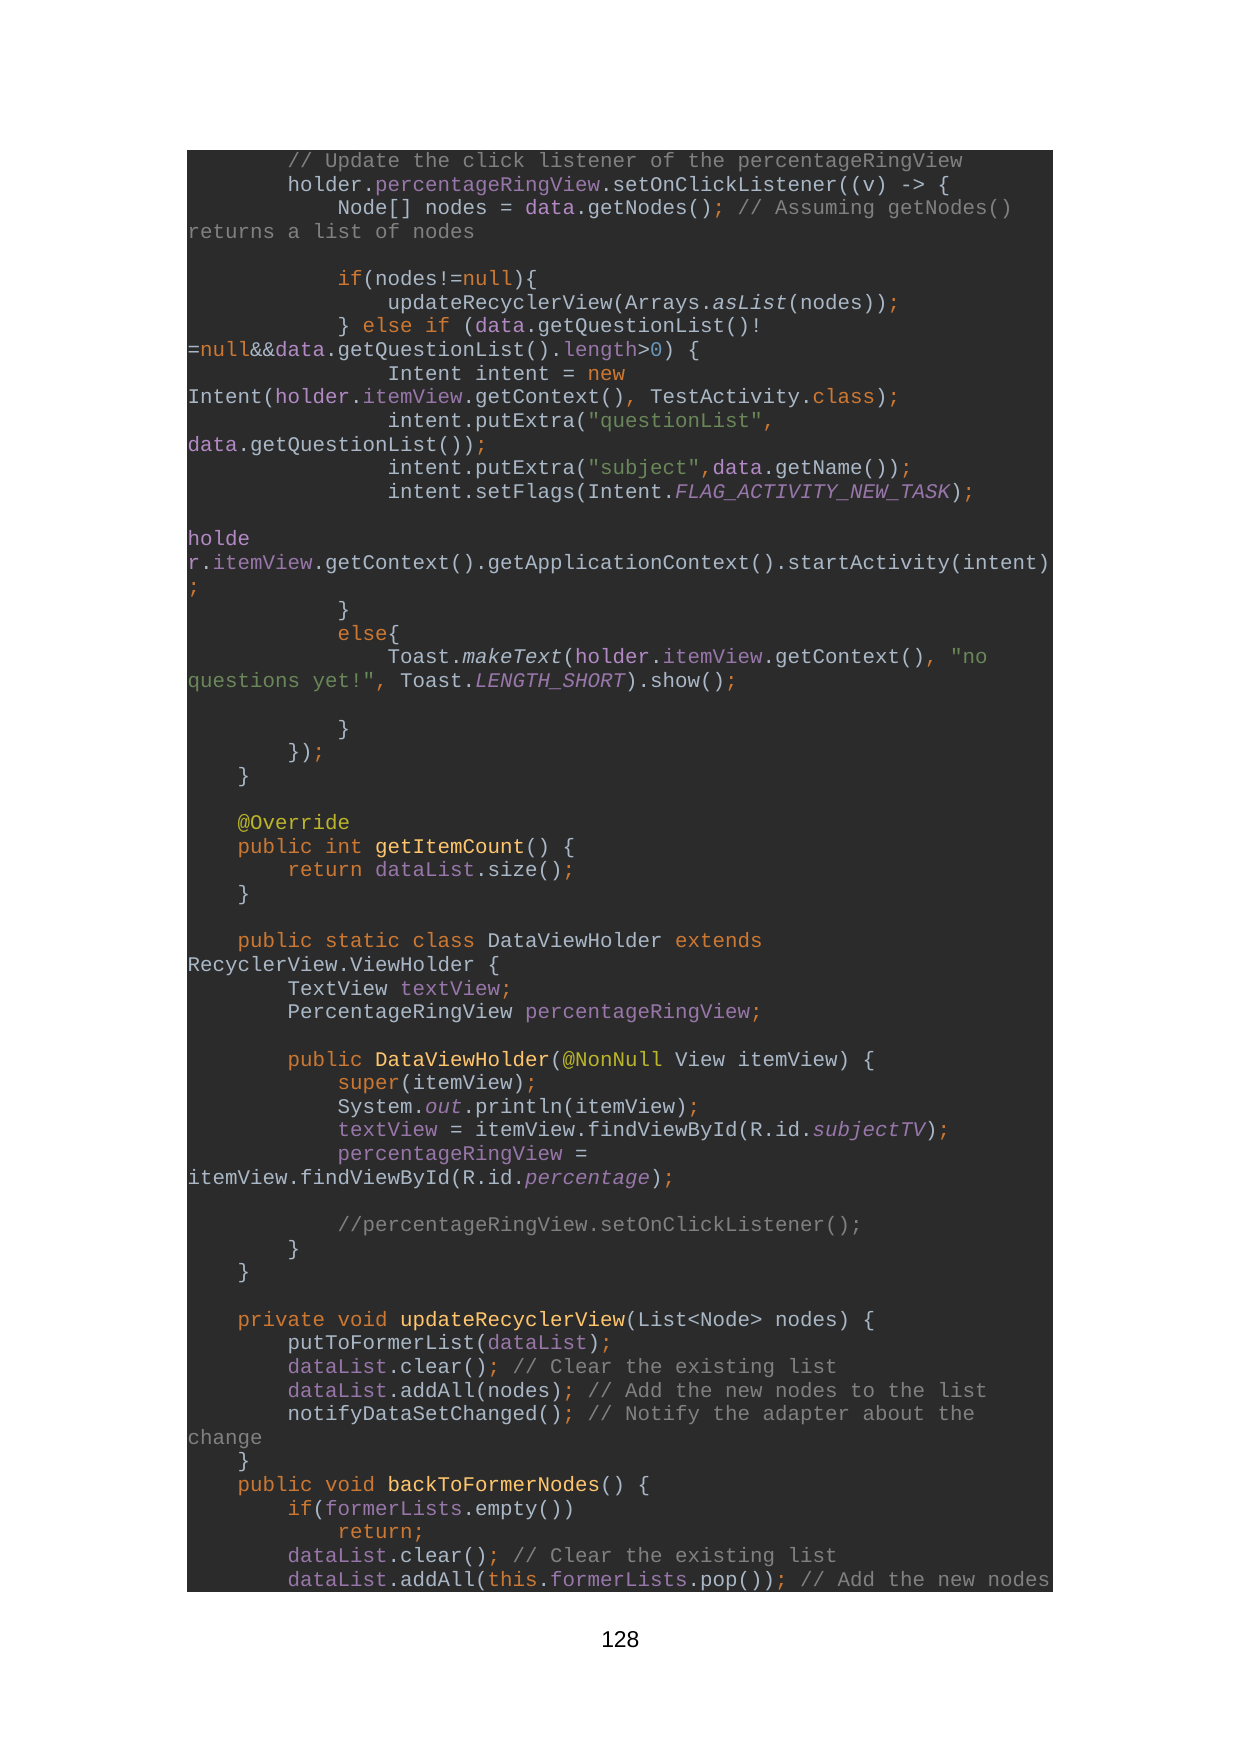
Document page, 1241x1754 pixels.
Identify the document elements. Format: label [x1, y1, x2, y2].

text [187, 150, 1053, 1592]
